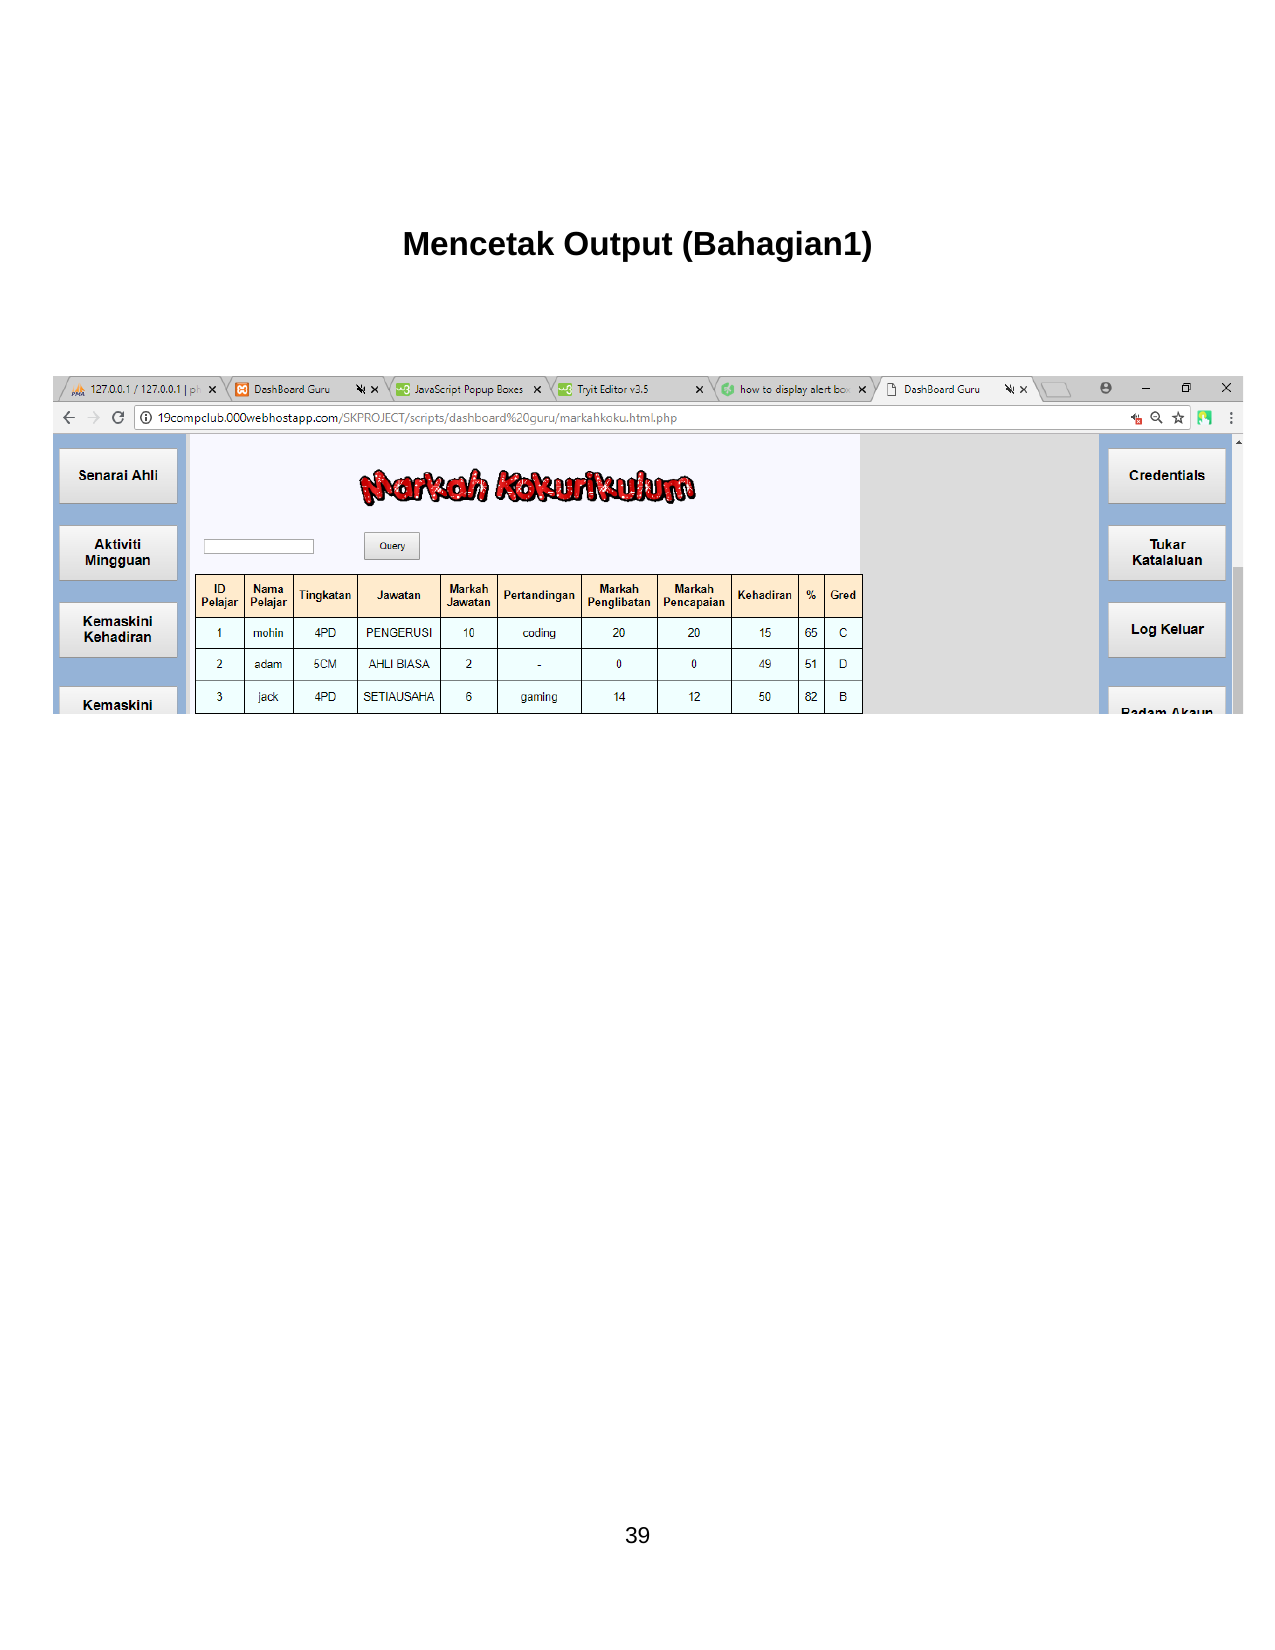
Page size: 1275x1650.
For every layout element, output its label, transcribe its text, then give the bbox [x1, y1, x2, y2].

picture [53, 376, 1244, 713]
text Mencetak Output (Bahagian1) [150, 224, 1125, 263]
